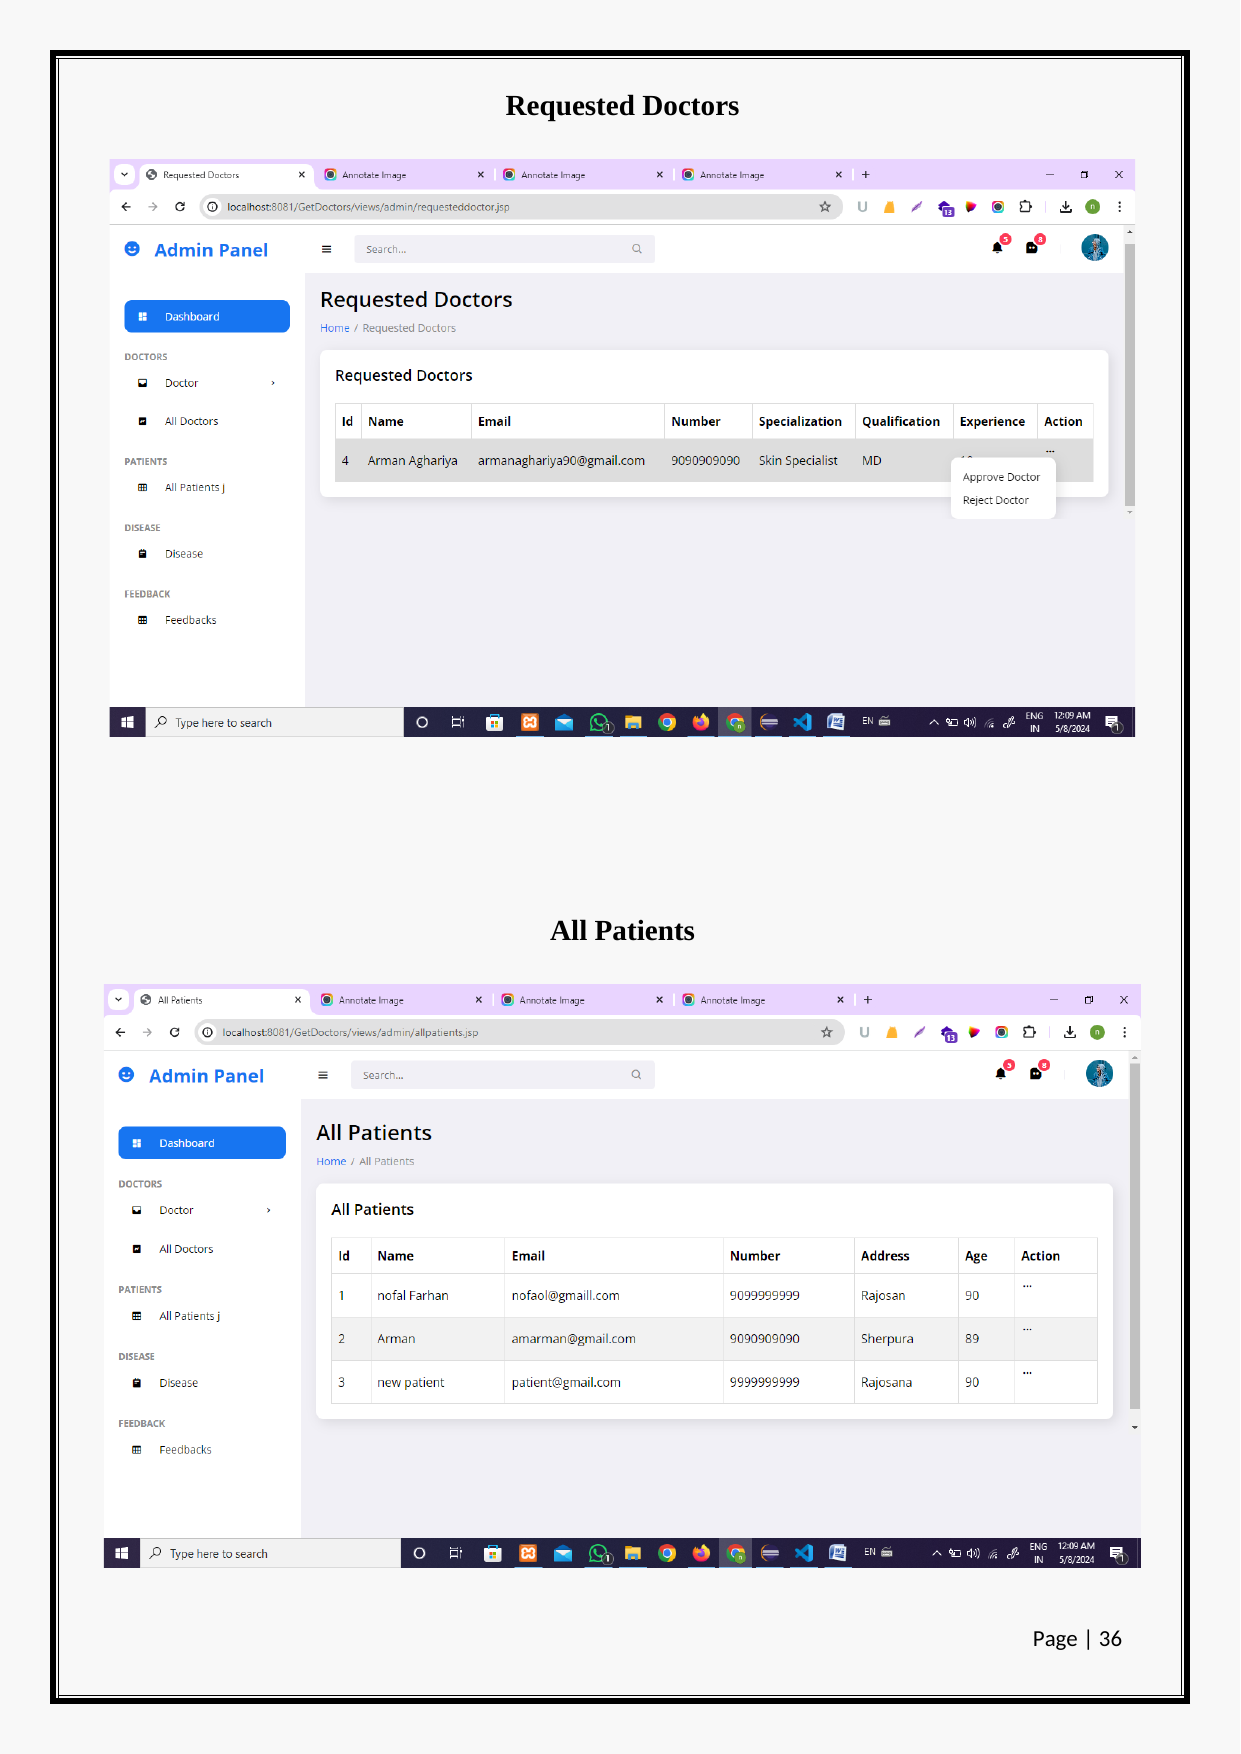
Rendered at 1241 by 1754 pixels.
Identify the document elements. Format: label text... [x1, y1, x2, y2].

text All Patients [59, 913, 1181, 947]
text Requested Doctors [59, 88, 1181, 122]
picture [103, 984, 1141, 1568]
picture [109, 159, 1136, 737]
